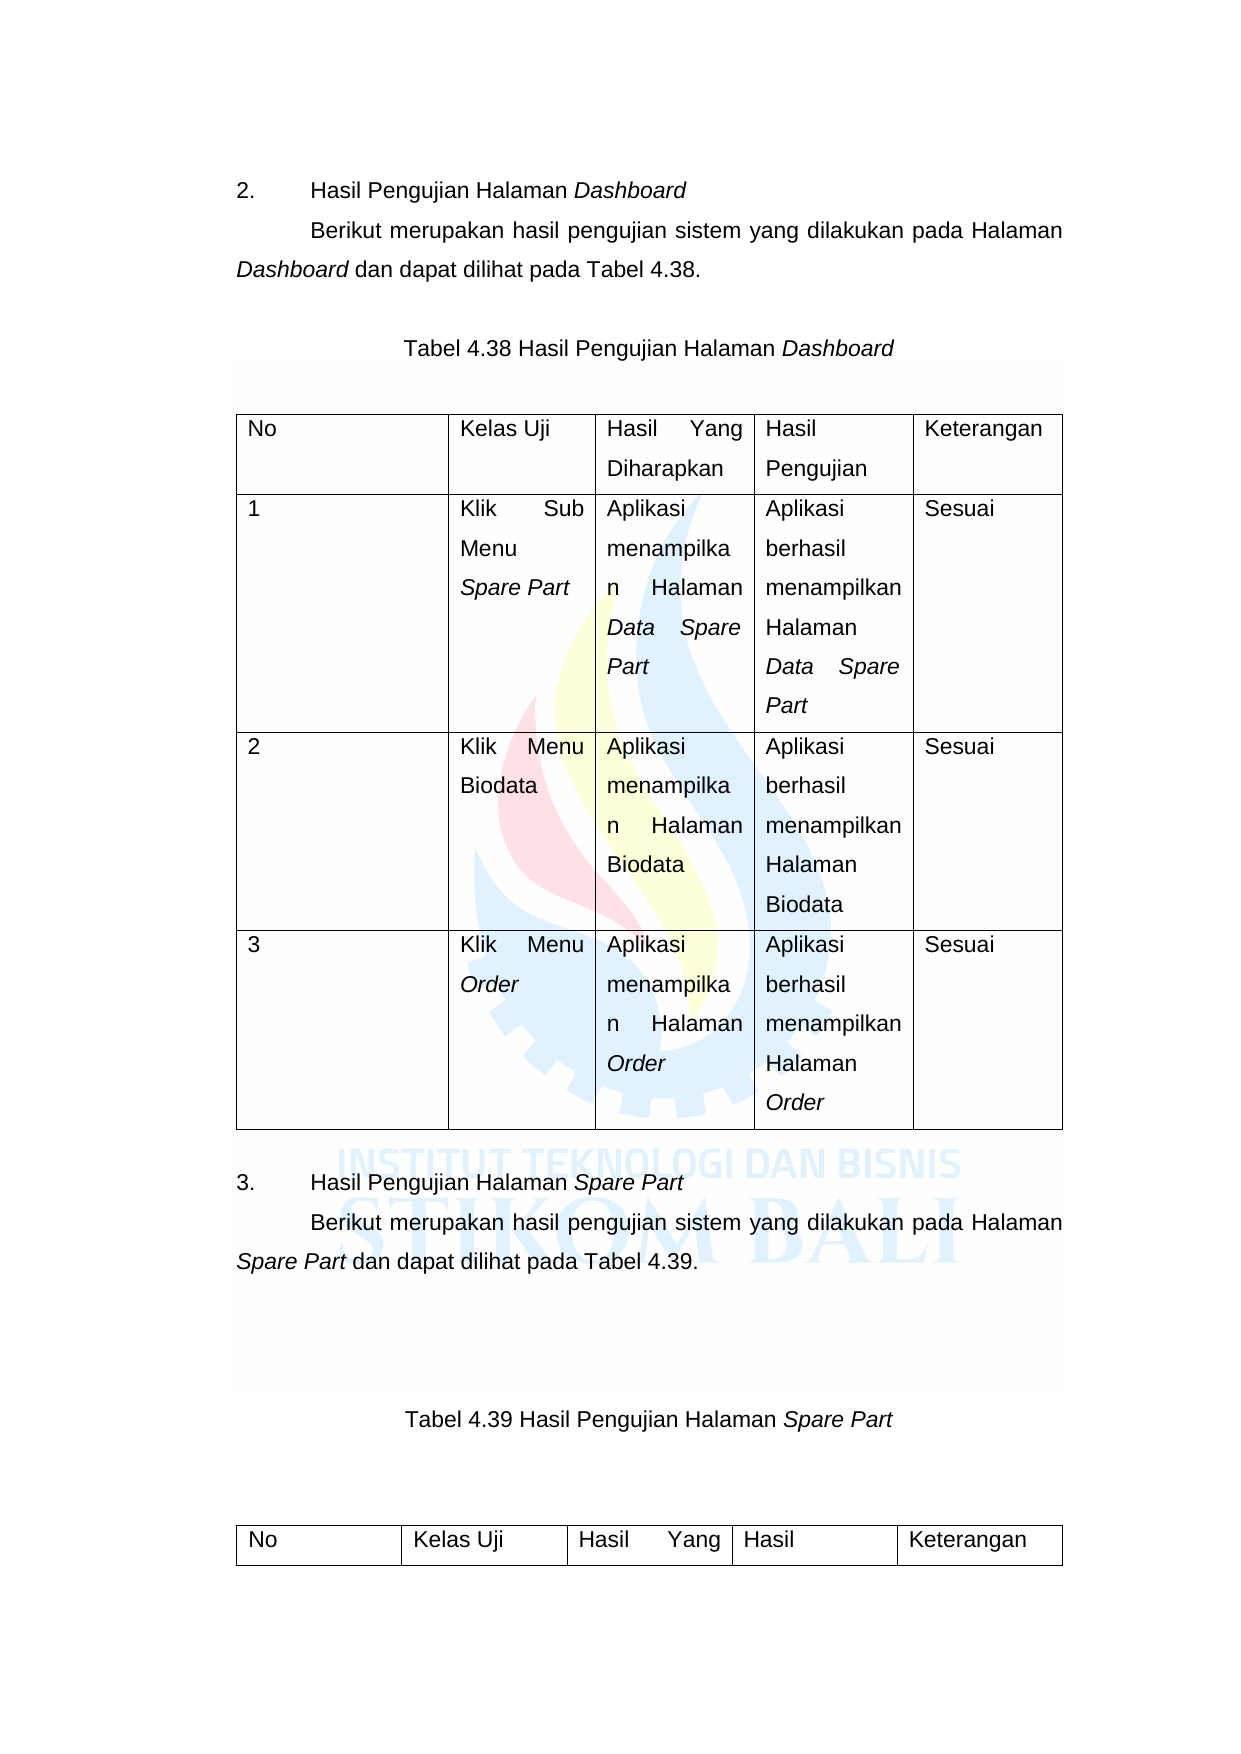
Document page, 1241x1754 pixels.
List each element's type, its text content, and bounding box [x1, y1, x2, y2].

text Tabel 4.38 Hasil Pengujian Halaman Dashboard [236, 335, 1063, 361]
text Tabel 4.39 Hasil Pengujian Halaman Spare Part [236, 1406, 1063, 1433]
table_header No [237, 415, 448, 494]
table_cell Aplikasi berhasil menampilkan Halaman Data Spare Part [755, 495, 913, 732]
table_cell Aplikasi berhasil menampilkan Halaman Order [755, 931, 913, 1129]
table_header Keterangan [914, 415, 1062, 494]
list Hasil Pengujian Halaman Dashboard [236, 177, 1063, 203]
table_header Kelas Uji [449, 415, 595, 494]
table_cell Sesuai [914, 733, 1062, 930]
table_header Hasil Yang Diharapkan [568, 1526, 732, 1565]
table_header Hasil Pengujian [733, 1526, 897, 1565]
table_cell Sesuai [914, 495, 1062, 732]
list Berikut merupakan hasil pengujian sistem yang dilakukan pada Halaman Dashboard dan dapat dilihat pada Tabel 4.38. [236, 217, 1063, 282]
table_header Hasil Pengujian [755, 415, 913, 494]
table_cell Aplikasi menampilkan Halaman Order [596, 931, 754, 1129]
list Berikut merupakan hasil pengujian sistem yang dilakukan pada Halaman Spare Part dan dapat dilihat pada Tabel 4.39. [236, 1209, 1063, 1275]
table_cell Klik Menu Order [449, 931, 595, 1129]
table_cell Aplikasi menampilkan Halaman Biodata [596, 733, 754, 930]
table_header Hasil Yang Diharapkan [596, 415, 754, 494]
table_cell Aplikasi berhasil menampilkan Halaman Biodata [755, 733, 913, 930]
table_cell 3 [237, 931, 448, 1129]
table_cell 2 [237, 733, 448, 930]
table_cell Aplikasi menampilkan Halaman Data Spare Part [596, 495, 754, 732]
table_header Kelas Uji [402, 1526, 567, 1565]
table_cell Sesuai [914, 931, 1062, 1129]
table_cell 1 [237, 495, 448, 732]
table_header Keterangan [898, 1526, 1062, 1565]
table_header No [237, 1526, 401, 1565]
table_cell Klik Menu Biodata [449, 733, 595, 930]
list Hasil Pengujian Halaman Spare Part [236, 1169, 1063, 1196]
table_cell Klik Sub Menu Spare Part [449, 495, 595, 732]
